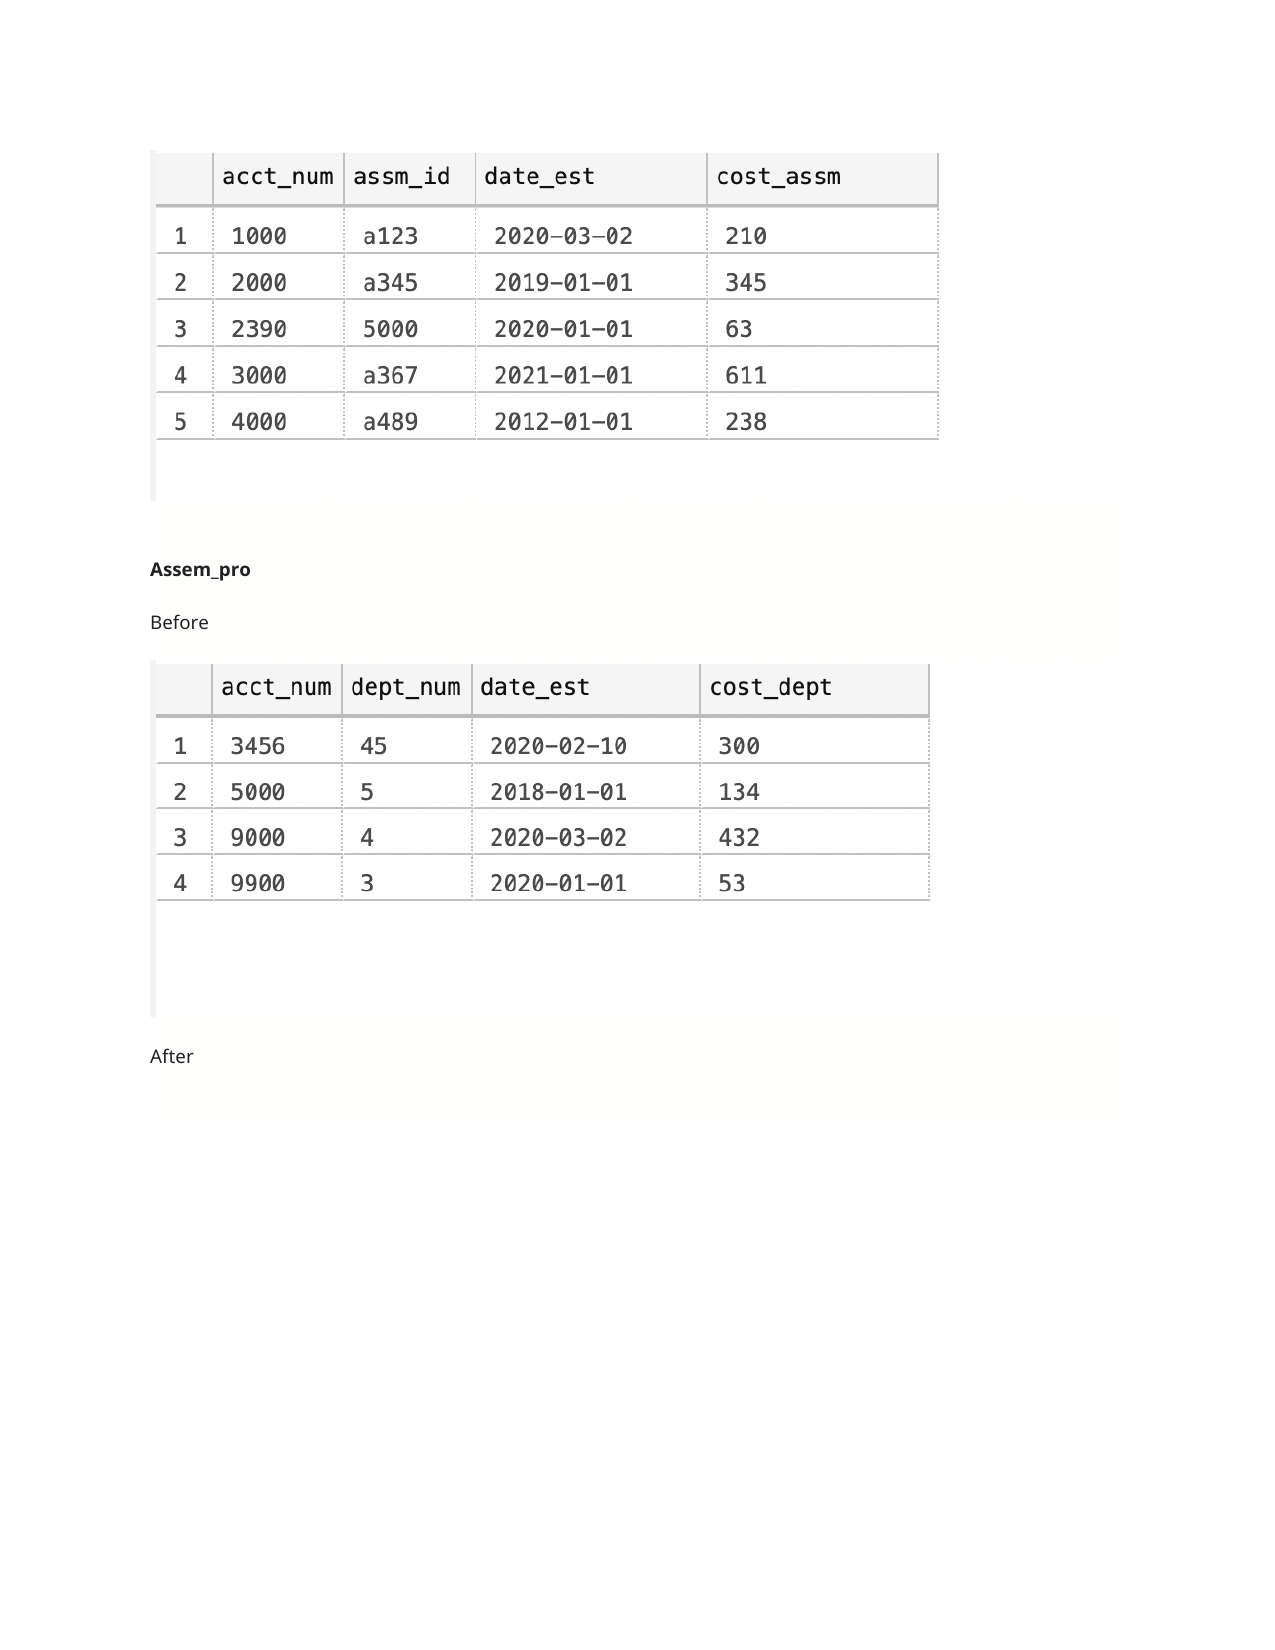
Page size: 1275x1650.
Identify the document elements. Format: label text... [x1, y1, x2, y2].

text Assem_pro [150, 554, 1125, 582]
picture [150, 150, 1125, 501]
picture [150, 660, 1125, 1017]
text Before [150, 607, 1125, 635]
text After [150, 1041, 1125, 1069]
